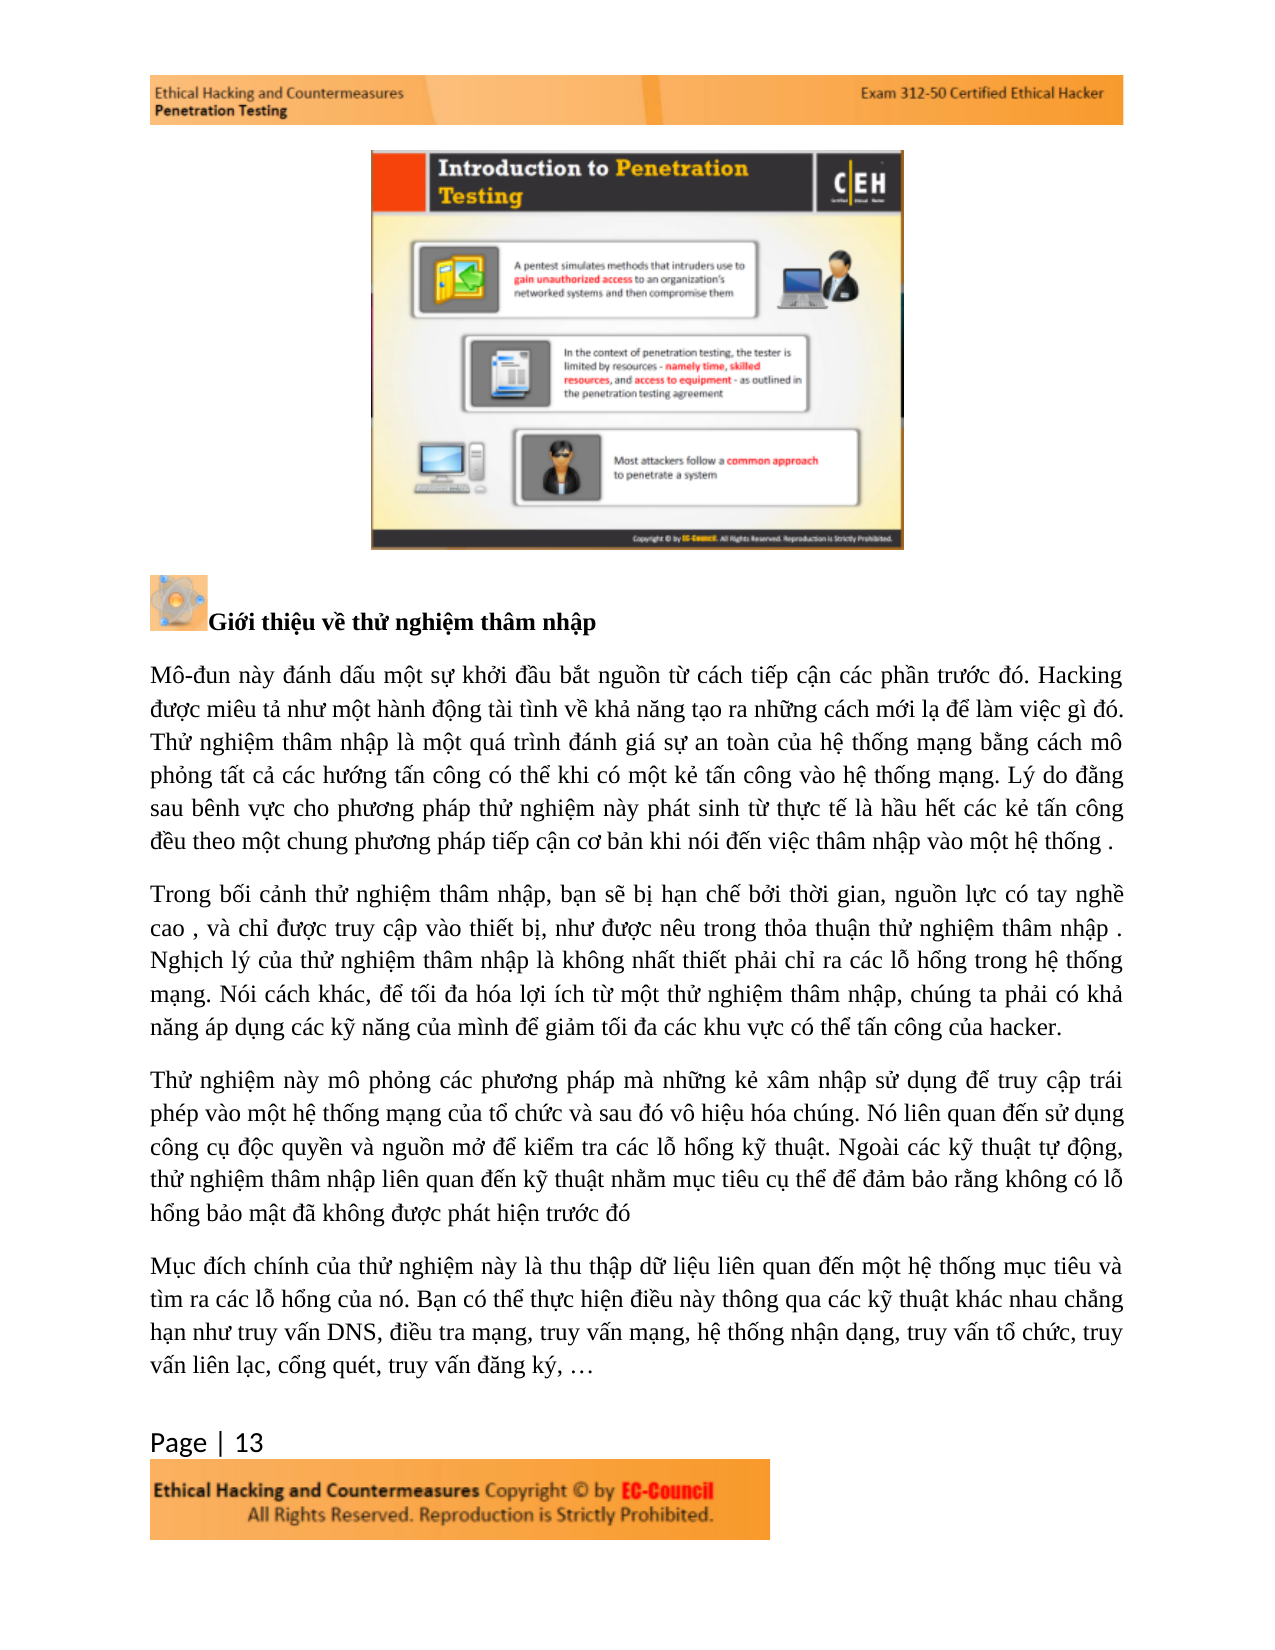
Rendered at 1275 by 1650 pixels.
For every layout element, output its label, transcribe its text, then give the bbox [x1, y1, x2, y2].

text Mục đích chính của thử nghiệm này là thu thập dữ liệu liên quan đến một hệ thống mục tiêu và tìm ra các lỗ hổng của nó. Bạn có thể thực hiện điều này thông qua các kỹ thuật khác nhau chẳng hạn như truy vấn DNS, điều tra mạng, truy vấn mạng, hệ thống nhận dạng, truy vấn tổ chức, truy vấn liên lạc, cổng quét, truy vấn đăng ký, … [150, 1251, 1125, 1379]
picture [150, 75, 1124, 125]
picture [150, 1459, 771, 1540]
picture [150, 575, 208, 631]
text Giới thiệu về thử nghiệm thâm nhập [150, 575, 1125, 636]
text Thử nghiệm này mô phỏng các phương pháp mà những kẻ xâm nhập sử dụng để truy cập trái phép vào một hệ thống mạng của tổ chức và sau đó vô hiệu hóa chúng. Nó liên quan đến sử dụng công cụ độc quyền và nguồn mở để kiểm tra các lỗ hổng kỹ thuật. Ngoài các kỹ thuật tự động, thử nghiệm thâm nhập liên quan đến kỹ thuật nhằm mục tiêu cụ thể để đảm bảo rằng không có lỗ hổng bảo mật đã không được phát hiện trước đó [150, 1066, 1125, 1226]
picture [371, 150, 904, 550]
text Trong bối cảnh thử nghiệm thâm nhập, bạn sẽ bị hạn chế bởi thời gian, nguồn lực có tay nghề cao , và chỉ được truy cập vào thiết bị, như được nêu trong thỏa thuận thử nghiệm thâm nhập . Nghịch lý của thử nghiệm thâm nhập là không nhất thiết phải chỉ ra các lỗ hổng trong hệ thống mạng. Nói cách khác, để tối đa hóa lợi ích từ một thử nghiệm thâm nhập, chúng ta phải có khả năng áp dụng các kỹ năng của mình để giảm tối đa các khu vực có thể tấn công của hacker. [150, 879, 1125, 1040]
text Mô-đun này đánh dấu một sự khởi đầu bắt nguồn từ cách tiếp cận các phần trước đó. Hacking được miêu tả như một hành động tài tình về khả năng tạo ra những cách mới lạ để làm việc gì đó. Thử nghiệm thâm nhập là một quá trình đánh giá sự an toàn của hệ thống mạng bằng cách mô phỏng tất cả các hướng tấn công có thể khi có một kẻ tấn công vào hệ thống mạng. Lý do đằng sau bênh vực cho phương pháp thử nghiệm này phát sinh từ thực tế là hầu hết các kẻ tấn công đều theo một chung phương pháp tiếp cận cơ bản khi nói đến việc thâm nhập vào một hệ thống . [150, 661, 1125, 854]
